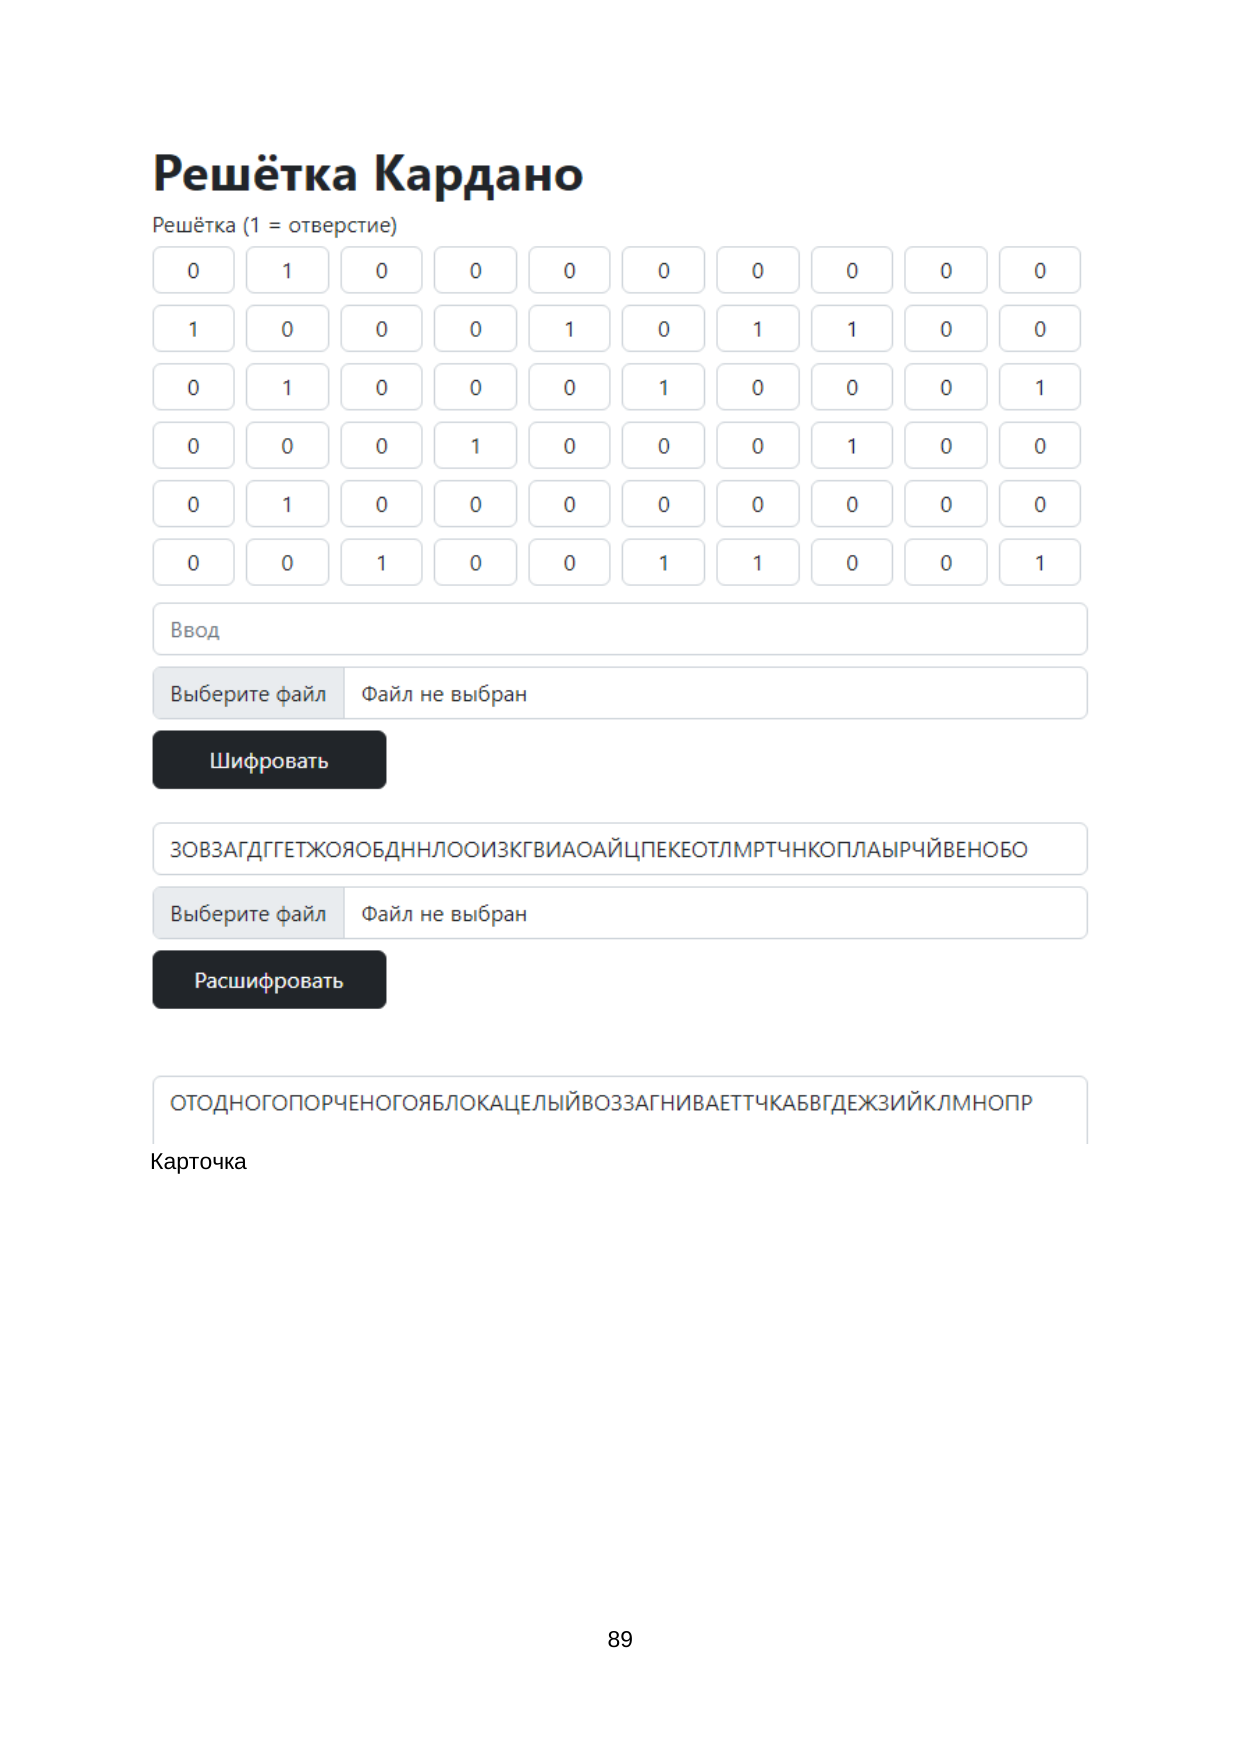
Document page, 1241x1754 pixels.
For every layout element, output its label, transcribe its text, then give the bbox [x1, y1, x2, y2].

picture [150, 150, 1091, 1144]
text Карточка [150, 1148, 1090, 1174]
